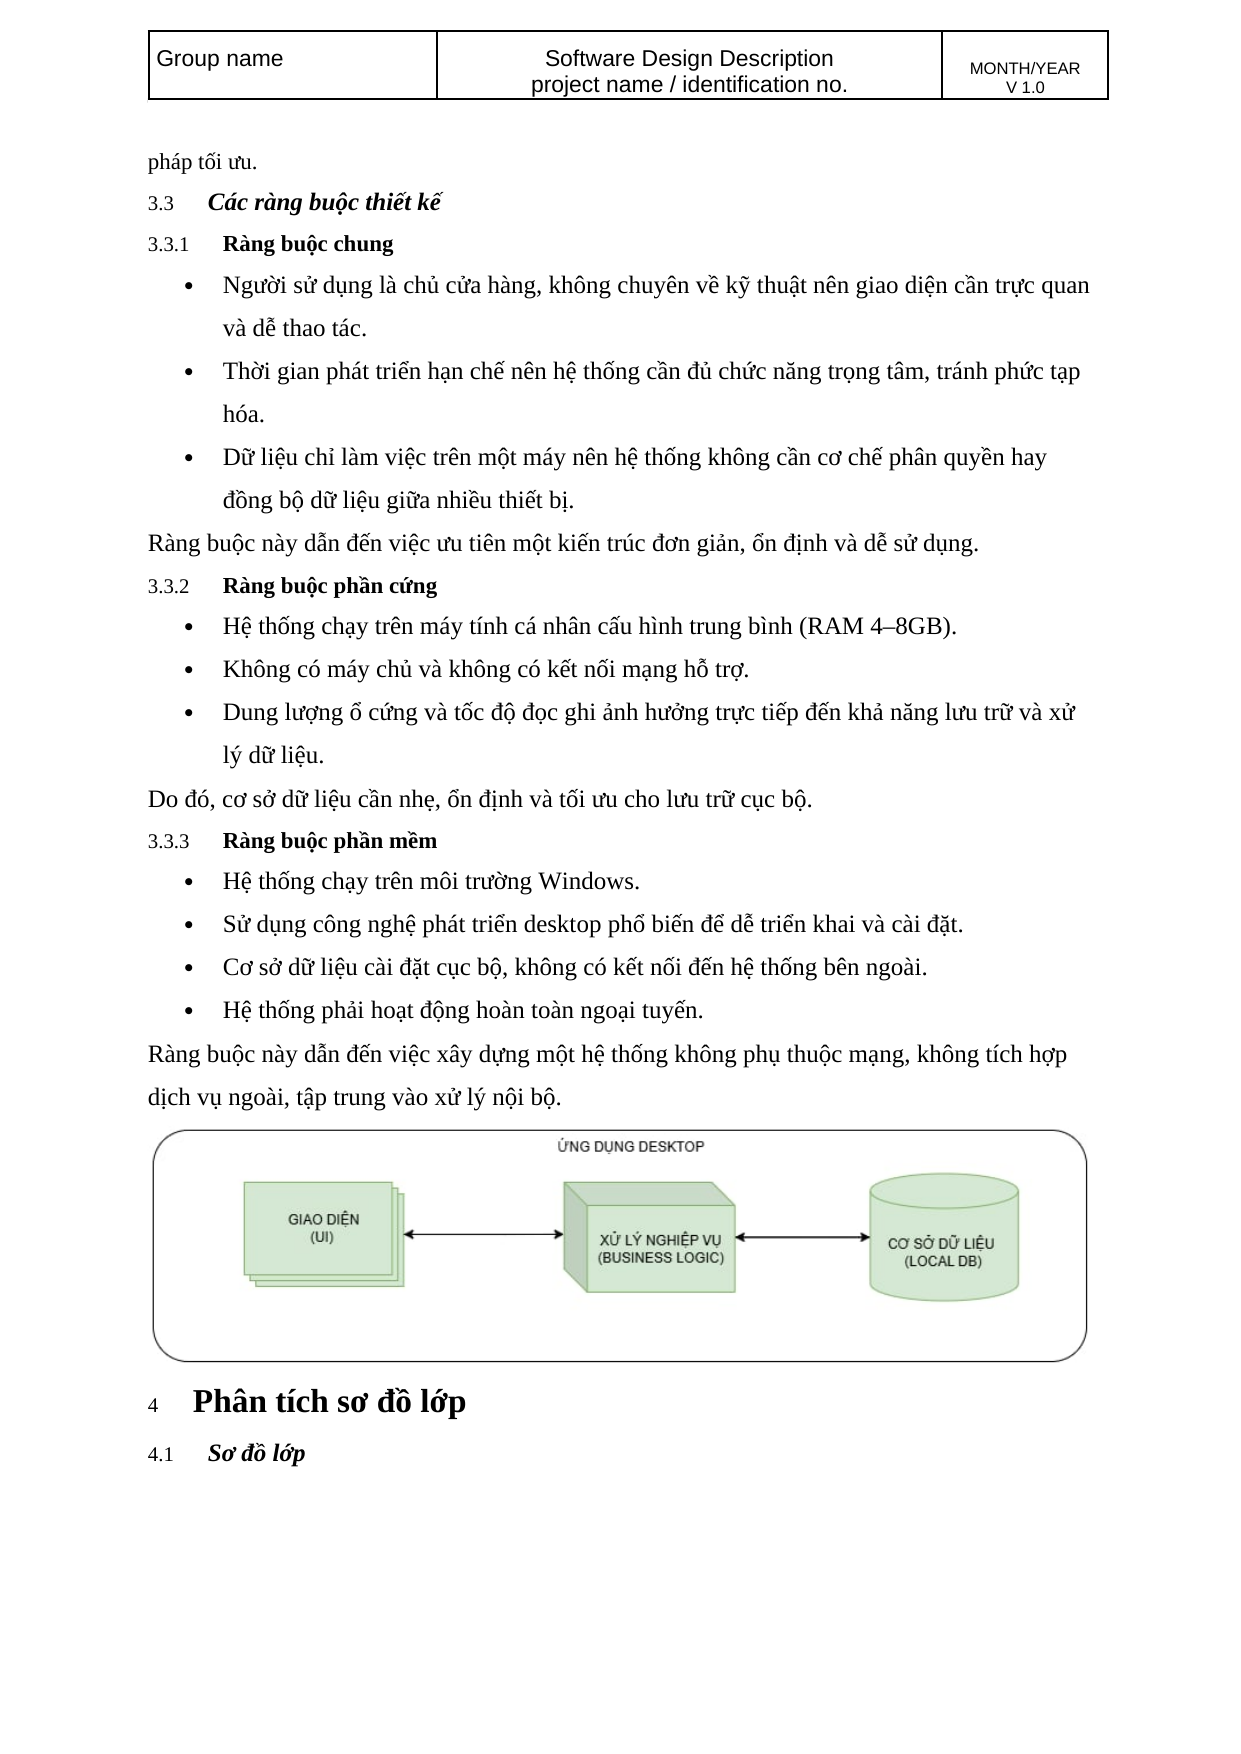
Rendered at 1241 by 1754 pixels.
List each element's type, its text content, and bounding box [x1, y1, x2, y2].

list Sử dụng công nghệ phát triển desktop phổ biến để dễ triển khai và cài đặt. [185, 909, 1092, 938]
list Dung lượng ổ cứng và tốc độ đọc ghi ảnh hưởng trực tiếp đến khả năng lưu trữ và xử lý dữ liệu. [185, 697, 1092, 769]
subtitle Ràng buộc chung [148, 230, 1092, 257]
text Ràng buộc này dẫn đến việc xây dựng một hệ thống không phụ thuộc mạng, không tích hợp dịch vụ ngoài, tập trung vào xử lý nội bộ. [148, 1039, 1092, 1111]
list Cơ sở dữ liệu cài đặt cục bộ, không có kết nối đến hệ thống bên ngoài. [185, 952, 1092, 981]
subtitle Phân tích sơ đồ lớp [148, 1381, 1092, 1419]
list Hệ thống chạy trên máy tính cá nhân cấu hình trung bình (RAM 4–8GB). [185, 611, 1092, 640]
subtitle Các ràng buộc thiết kế [148, 187, 1092, 216]
list Hệ thống phải hoạt động hoàn toàn ngoại tuyến. [185, 996, 1092, 1024]
subtitle Sơ đồ lớp [148, 1438, 1092, 1467]
subtitle Ràng buộc phần cứng [148, 572, 1092, 598]
picture [147, 1125, 1093, 1368]
list Dữ liệu chỉ làm việc trên một máy nên hệ thống không cần cơ chế phân quyền hay đồng bộ dữ liệu giữa nhiều thiết bị. [185, 442, 1092, 514]
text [148, 148, 1092, 174]
list Người sử dụng là chủ cửa hàng, không chuyên về kỹ thuật nên giao diện cần trực quan và dễ thao tác. [185, 270, 1092, 342]
text Ràng buộc này dẫn đến việc ưu tiên một kiến trúc đơn giản, ổn định và dễ sử dụng. [148, 528, 1092, 557]
text Do đó, cơ sở dữ liệu cần nhẹ, ổn định và tối ưu cho lưu trữ cục bộ. [148, 784, 1092, 812]
list Không có máy chủ và không có kết nối mạng hỗ trợ. [185, 654, 1092, 683]
subtitle Ràng buộc phần mềm [148, 827, 1092, 853]
list Thời gian phát triển hạn chế nên hệ thống cần đủ chức năng trọng tâm, tránh phức tạp hóa. [185, 356, 1092, 428]
list Hệ thống chạy trên môi trường Windows. [185, 866, 1092, 895]
